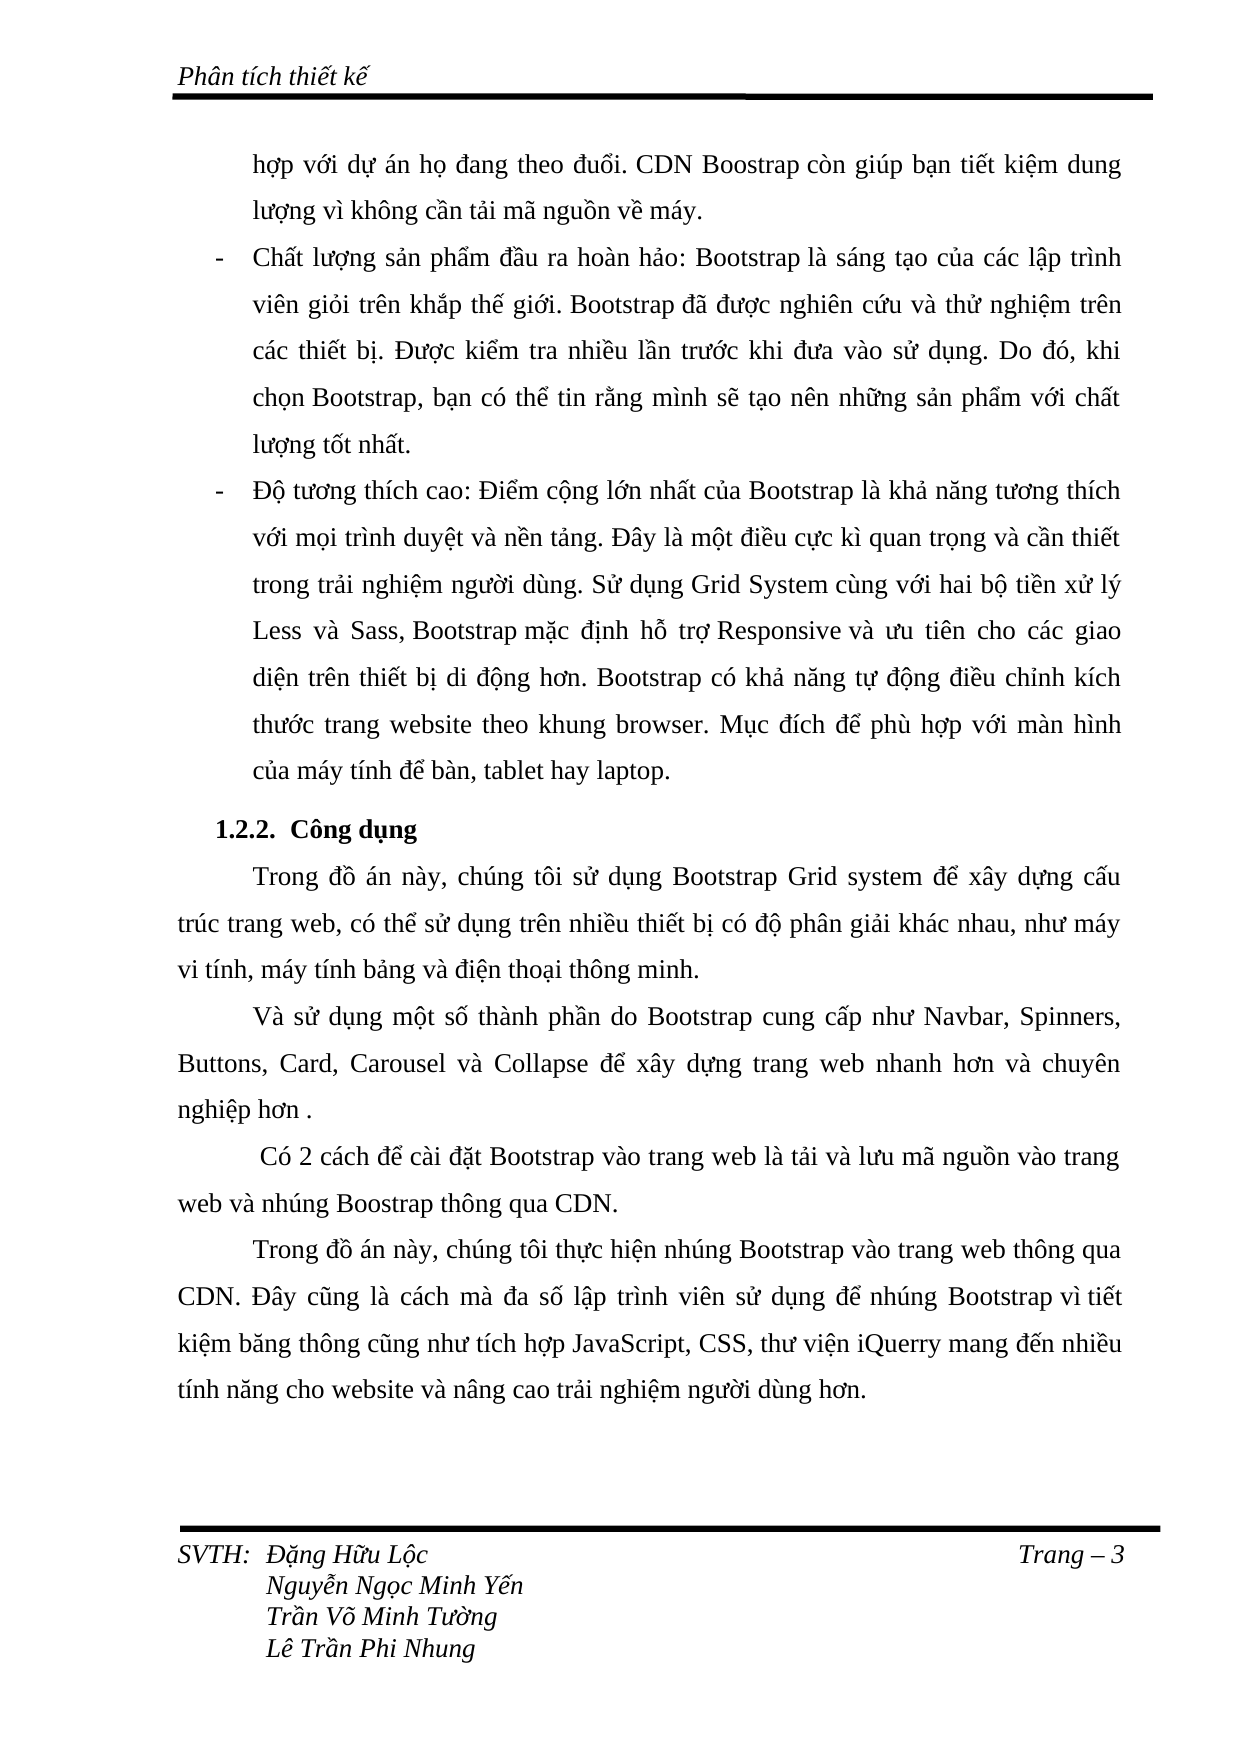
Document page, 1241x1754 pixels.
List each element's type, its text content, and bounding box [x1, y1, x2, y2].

text Có 2 cách để cài đặt Bootstrap vào trang web là tải và lưu mã nguồn vào trang web và nhúng Boostrap thông qua CDN. [177, 1140, 1122, 1218]
text Và sử dụng một số thành phần do Bootstrap cung cấp như Navbar, Spinners, Buttons, Card, Carousel và Collapse để xây dựng trang web nhanh hơn và chuyên nghiệp hơn . [177, 1000, 1122, 1125]
list Chất lượng sản phẩm đầu ra hoàn hảo: Bootstrap là sáng tạo của các lập trình viên giỏi trên khắp thế giới. Bootstrap đã được nghiên cứu và thử nghiệm trên các thiết bị. Được kiểm tra nhiều lần trước khi đưa vào sử dụng. Do đó, khi chọn Bootstrap, bạn có thể tin rằng mình sẽ tạo nên những sản phẩm với chất lượng tốt nhất. [215, 241, 1122, 459]
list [215, 148, 1122, 226]
list Độ tương thích cao: Điểm cộng lớn nhất của Bootstrap là khả năng tương thích với mọi trình duyệt và nền tảng. Đây là một điều cực kì quan trọng và cần thiết trong trải nghiệm người dùng. Sử dụng Grid System cùng với hai bộ tiền xử lý Less và Sass, Bootstrap mặc định hỗ trợ Responsive và ưu tiên cho các giao diện trên thiết bị di động hơn. Bootstrap có khả năng tự động điều chỉnh kích thước trang website theo khung browser. Mục đích để phù hợp với màn hình của máy tính để bàn, tablet hay laptop. [215, 474, 1122, 786]
text Trong đồ án này, chúng tôi sử dụng Bootstrap Grid system để xây dựng cấu trúc trang web, có thể sử dụng trên nhiều thiết bị có độ phân giải khác nhau, như máy vi tính, máy tính bảng và điện thoại thông minh. [177, 860, 1122, 985]
list Công dụng [215, 813, 1122, 845]
text Trong đồ án này, chúng tôi thực hiện nhúng Bootstrap vào trang web thông qua CDN. Đây cũng là cách mà đa số lập trình viên sử dụng để nhúng Bootstrap vì tiết kiệm băng thông cũng như tích hợp JavaScript, CSS, thư viện iQuerry mang đến nhiều tính năng cho website và nâng cao trải nghiệm người dùng hơn. [177, 1233, 1122, 1405]
